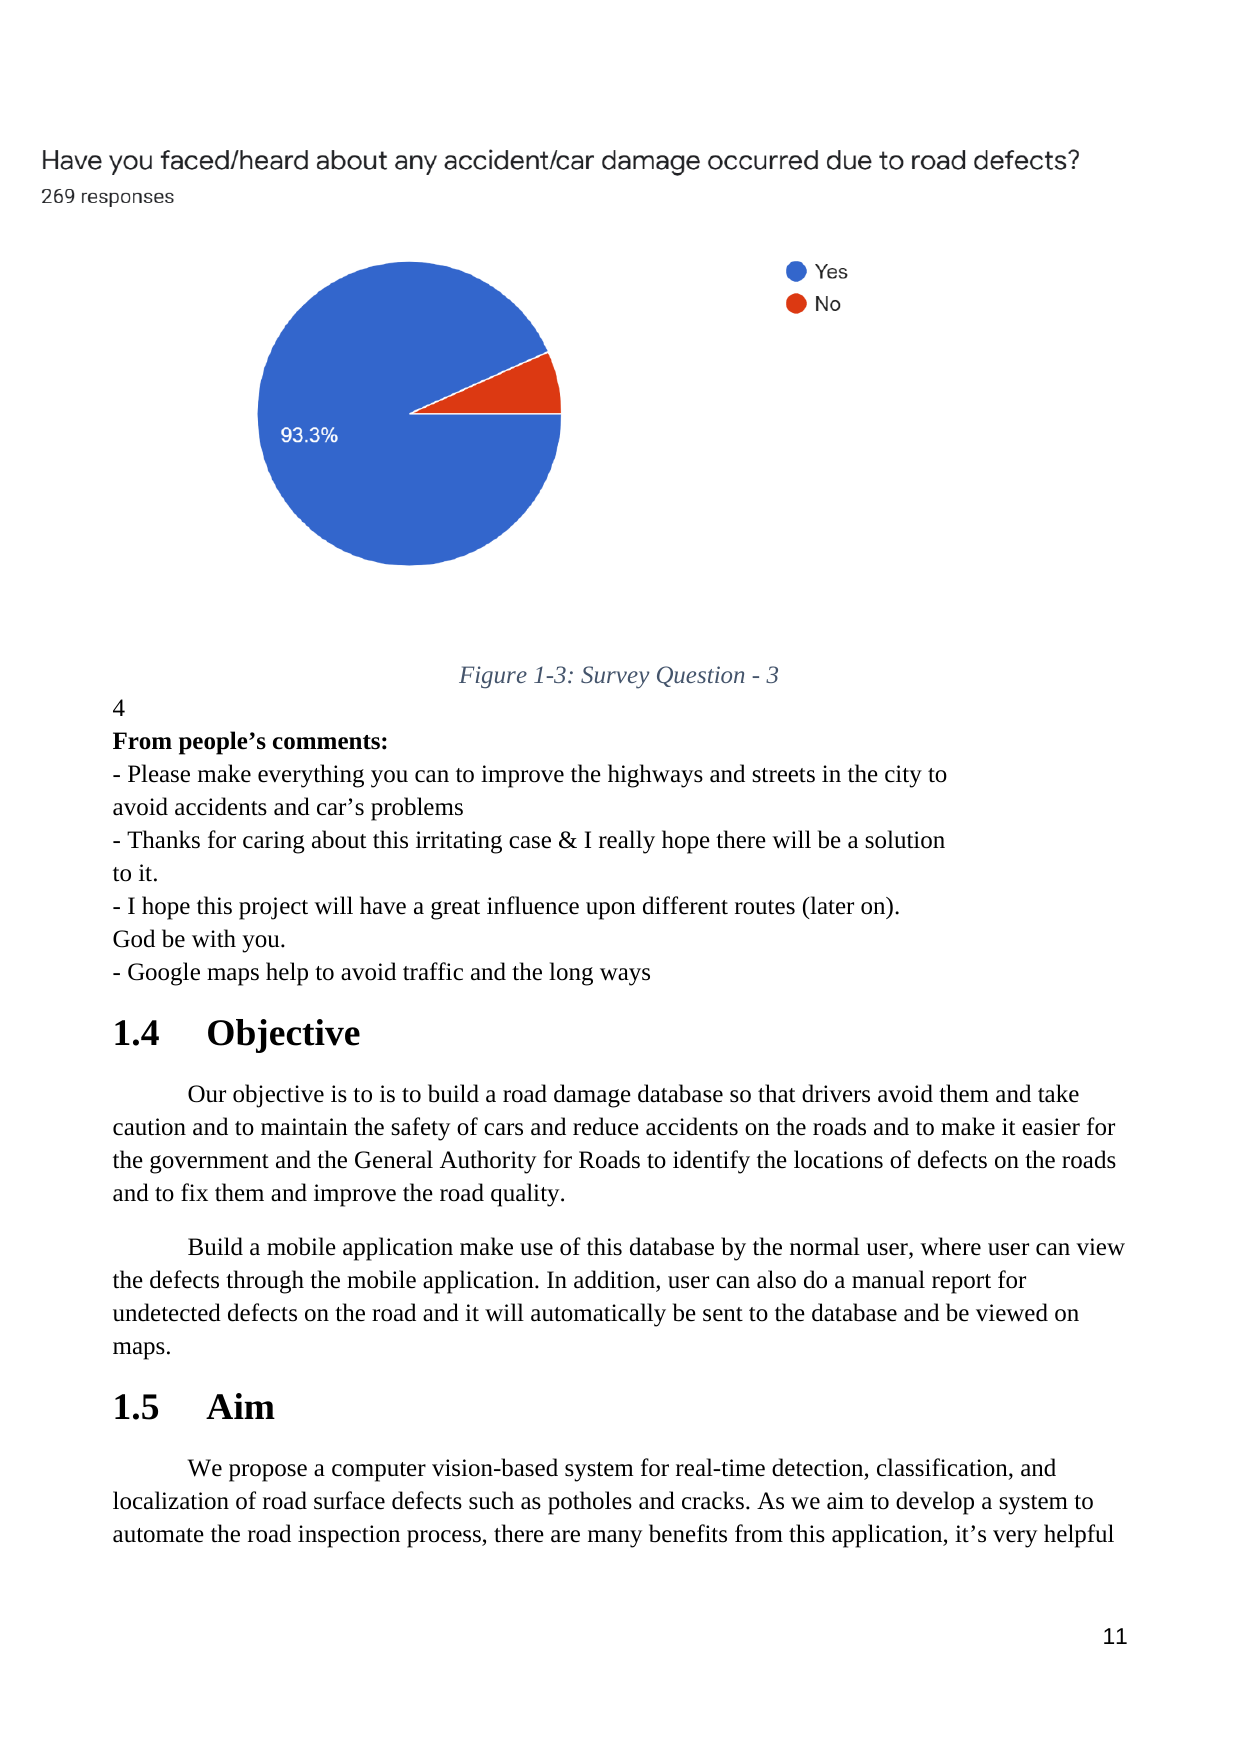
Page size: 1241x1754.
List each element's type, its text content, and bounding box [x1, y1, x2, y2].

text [112, 1453, 1128, 1548]
text 4 [112, 693, 1128, 721]
subtitle Objective [112, 1011, 1128, 1054]
text Figure 1-3: Survey Question - 3 [112, 660, 1128, 688]
text God be with you. [112, 924, 1128, 953]
text - Google maps help to avoid traffic and the long ways [112, 957, 1128, 986]
text to it. [112, 858, 1128, 887]
text avoid accidents and car’s problems [112, 792, 1128, 821]
text - Thanks for caring about this irritating case & I really hope there will be a solution [112, 825, 1128, 853]
text - I hope this project will have a great influence upon different routes (later on). [112, 891, 1128, 919]
subtitle Aim [112, 1385, 1128, 1428]
text - Please make everything you can to improve the highways and streets in the city to [112, 759, 1128, 787]
text Build a mobile application make use of this database by the normal user, where user can view the defects through the mobile application. In addition, user can also do a manual report for undetected defects on the road and it will automatically be sent to the database and be viewed on maps. [112, 1232, 1128, 1359]
text From people’s comments: [112, 726, 1128, 754]
text Our objective is to is to build a road damage database so that drivers avoid them and take caution and to maintain the safety of cars and reduce accidents on the roads and to make it easier for the government and the General Authority for Roads to identify the locations of defects on the roads and to fix them and improve the road quality. [112, 1079, 1128, 1207]
